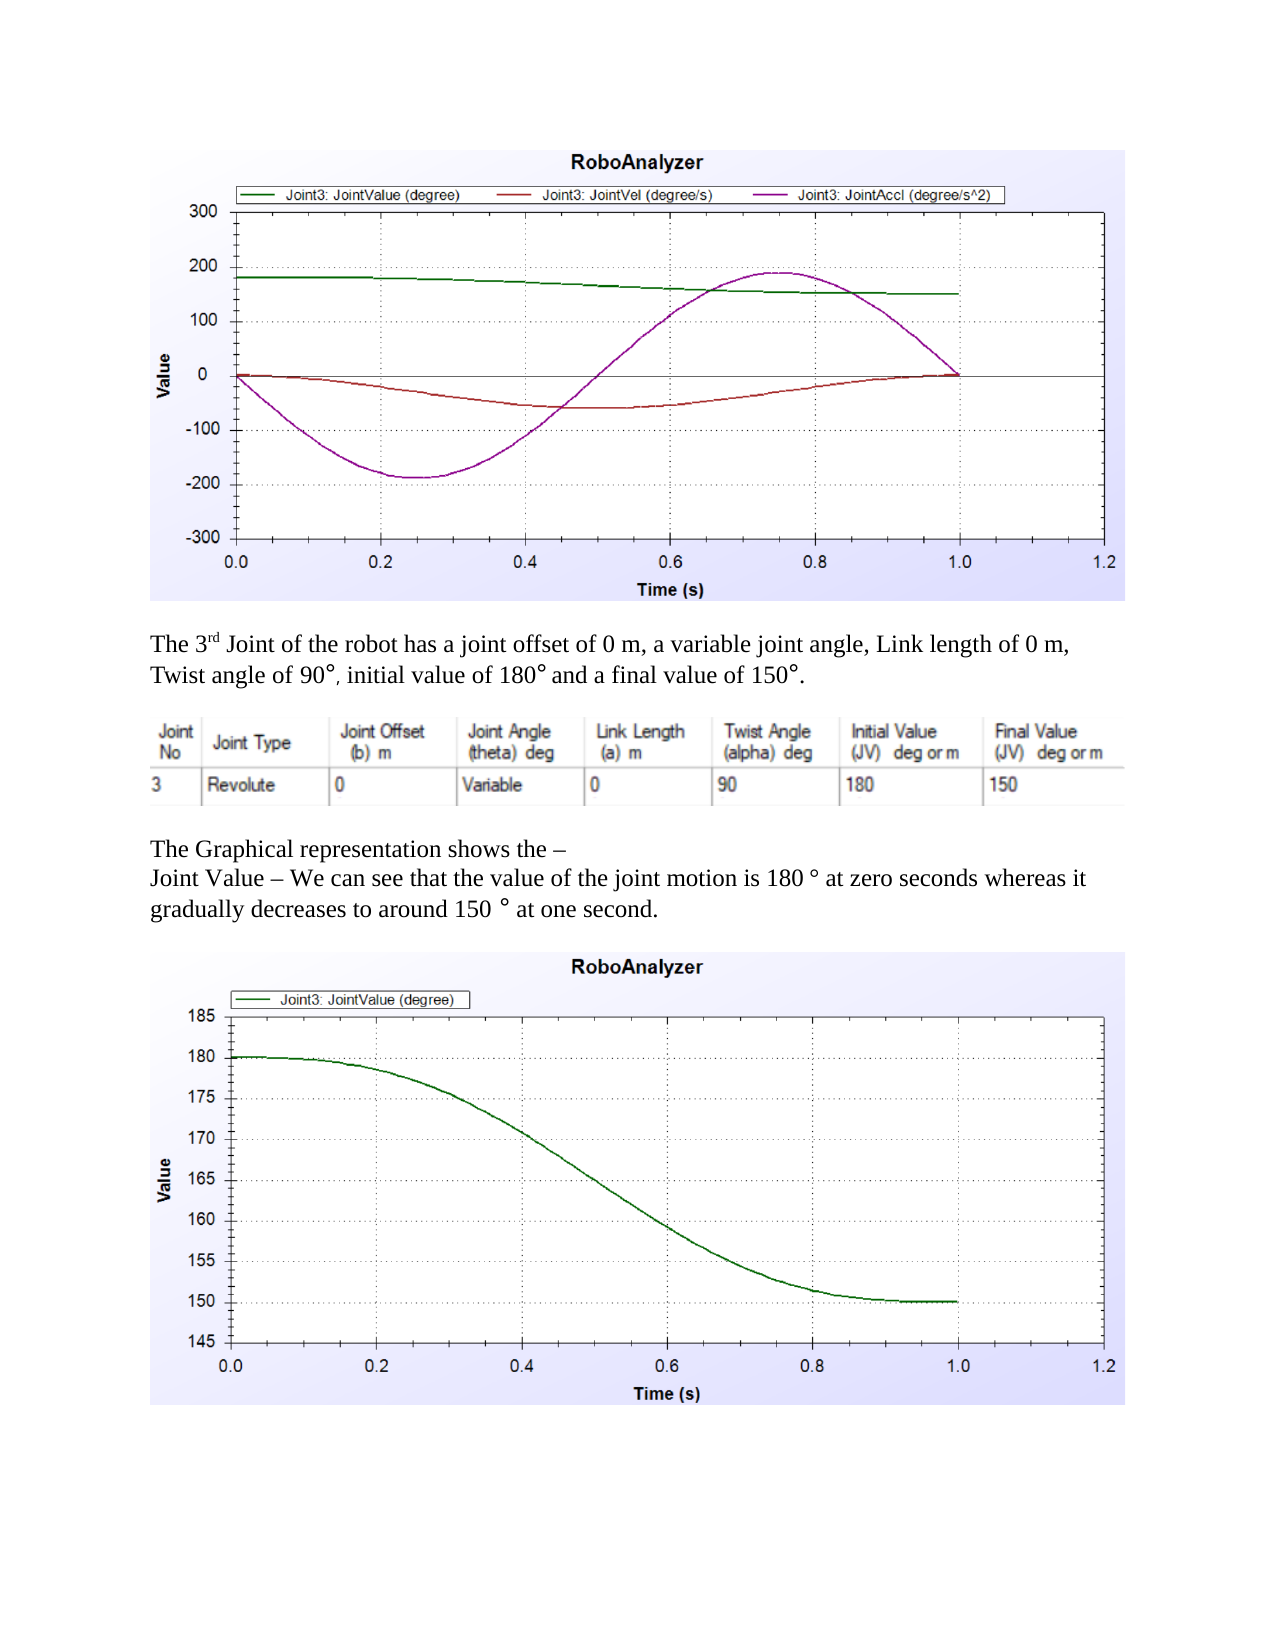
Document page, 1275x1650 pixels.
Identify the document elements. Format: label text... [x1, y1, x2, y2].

picture [150, 717, 1125, 806]
picture [150, 150, 1125, 601]
text The Graphical representation shows the – [150, 834, 1125, 863]
picture [150, 952, 1125, 1405]
text The 3rd Joint of the robot has a joint offset of 0 m, a variable joint angle, Link length of 0 m, [150, 629, 1125, 658]
text Joint Value – We can see that the value of the joint motion is 180 ° at zero seconds whereas it gradually decreases to around 150 ° at one second. [150, 863, 1125, 923]
text Twist angle of 90°, initial value of 180° and a final value of 150°. [150, 658, 1125, 689]
